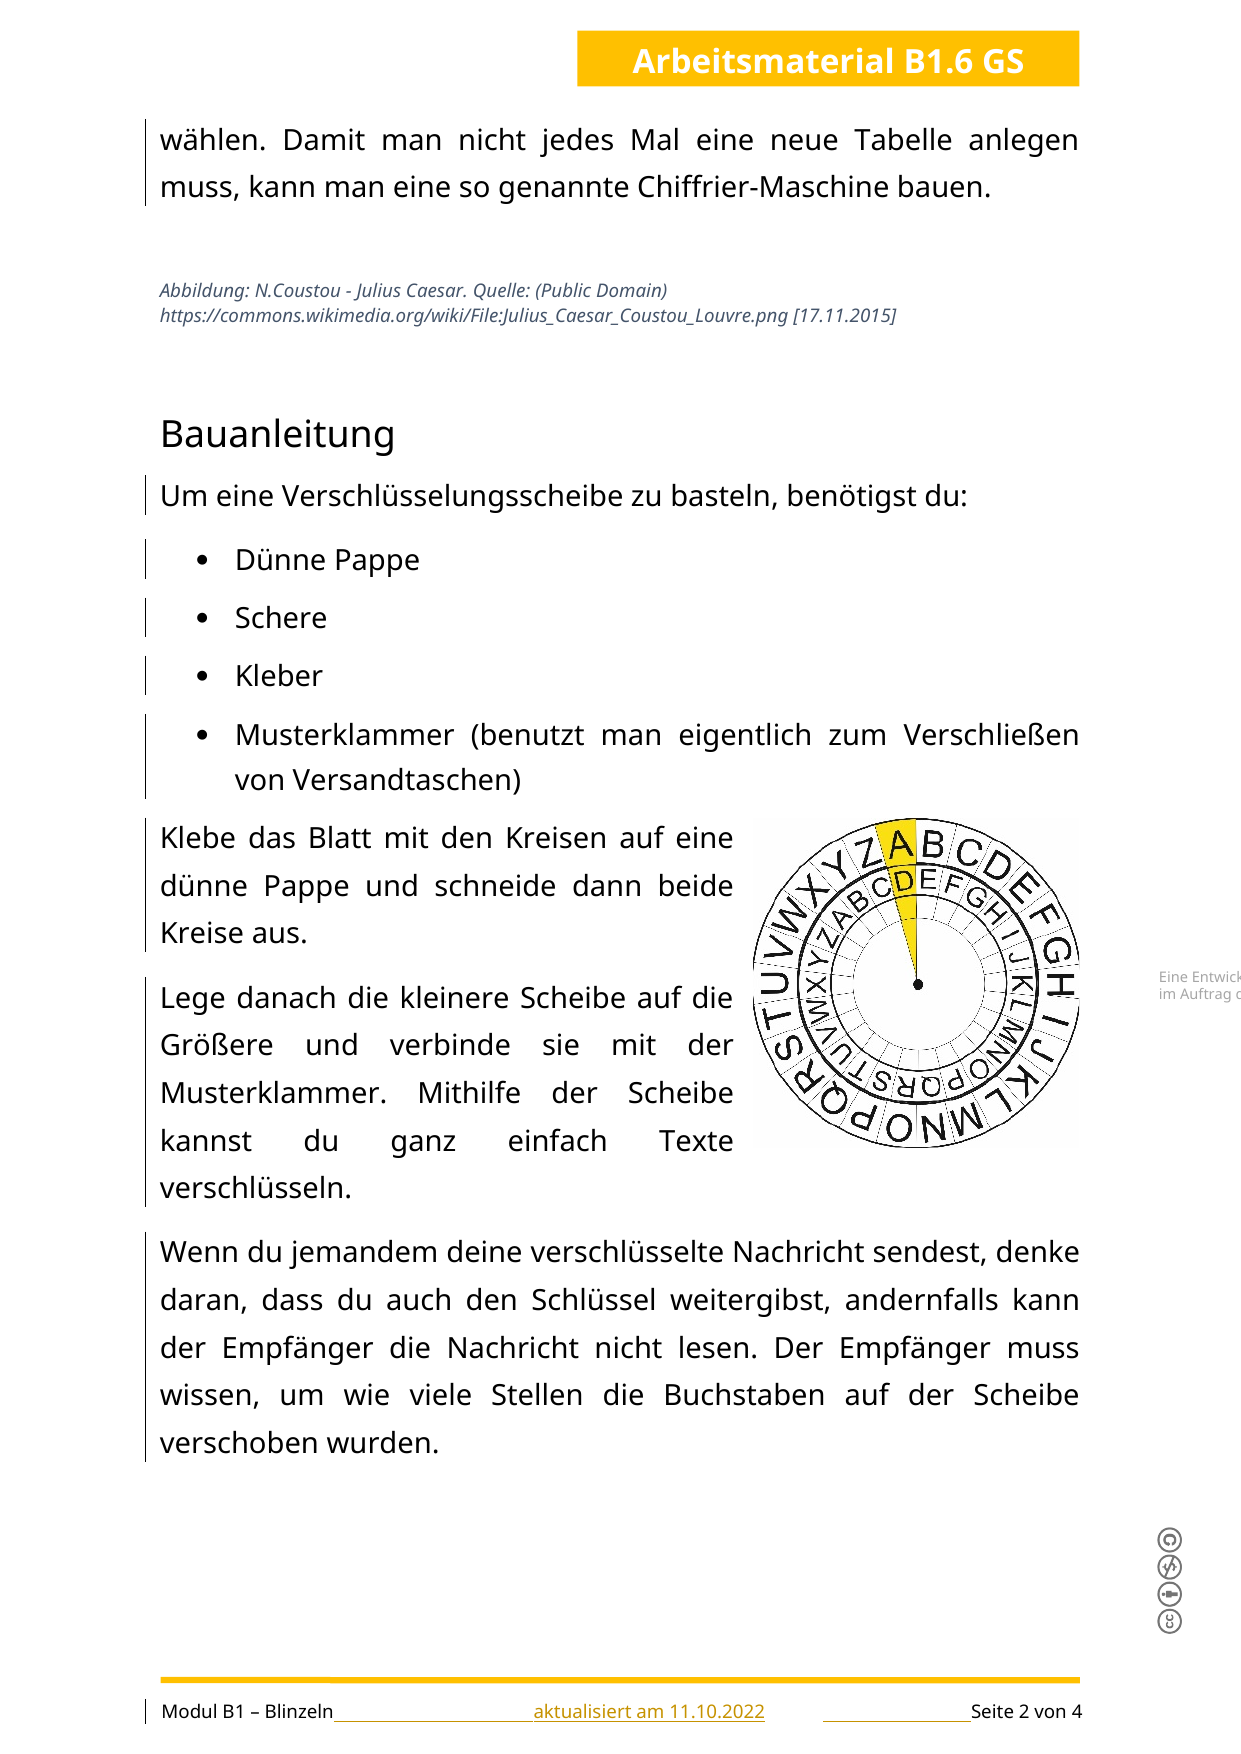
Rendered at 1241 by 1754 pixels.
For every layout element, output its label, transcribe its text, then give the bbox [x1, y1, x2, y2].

text Klebe das Blatt mit den Kreisen auf eine dünne Pappe und schneide dann beide Kreise aus. [159, 817, 1081, 952]
list Schere [197, 597, 1081, 637]
text Um eine Verschlüsselungsscheibe zu basteln, benötigst du: [159, 475, 1081, 515]
subtitle Bauanleitung [159, 407, 1081, 458]
text Abbildung: N.Coustou - Julius Caesar. Quelle: (Public Domain) https://commons.wikimedia.org/wiki/File:Julius_Caesar_Coustou_Louvre.png [17.11.2015] [159, 277, 1081, 328]
list Musterklammer (benutzt man eigentlich zum Verschließen von Versandtaschen) [197, 714, 1081, 799]
list Dünne Pappe [197, 539, 1081, 579]
picture [751, 818, 1079, 1147]
text Wenn du jemandem deine verschlüsselte Nachricht sendest, denke daran, dass du auch den Schlüssel weitergibst, andernfalls kann der Empfänger die Nachricht nicht lesen. Der Empfänger muss wissen, um wie viele Stellen die Buchstaben auf der Scheibe verschoben wurden. [159, 1232, 1081, 1462]
text Lege danach die kleinere Scheibe auf die Größere und verbinde sie mit der Musterklammer. Mithilfe der Scheibe kannst du ganz einfach Texte verschlüsseln. [159, 977, 1081, 1207]
list Kleber [197, 656, 1081, 695]
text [159, 119, 1081, 206]
